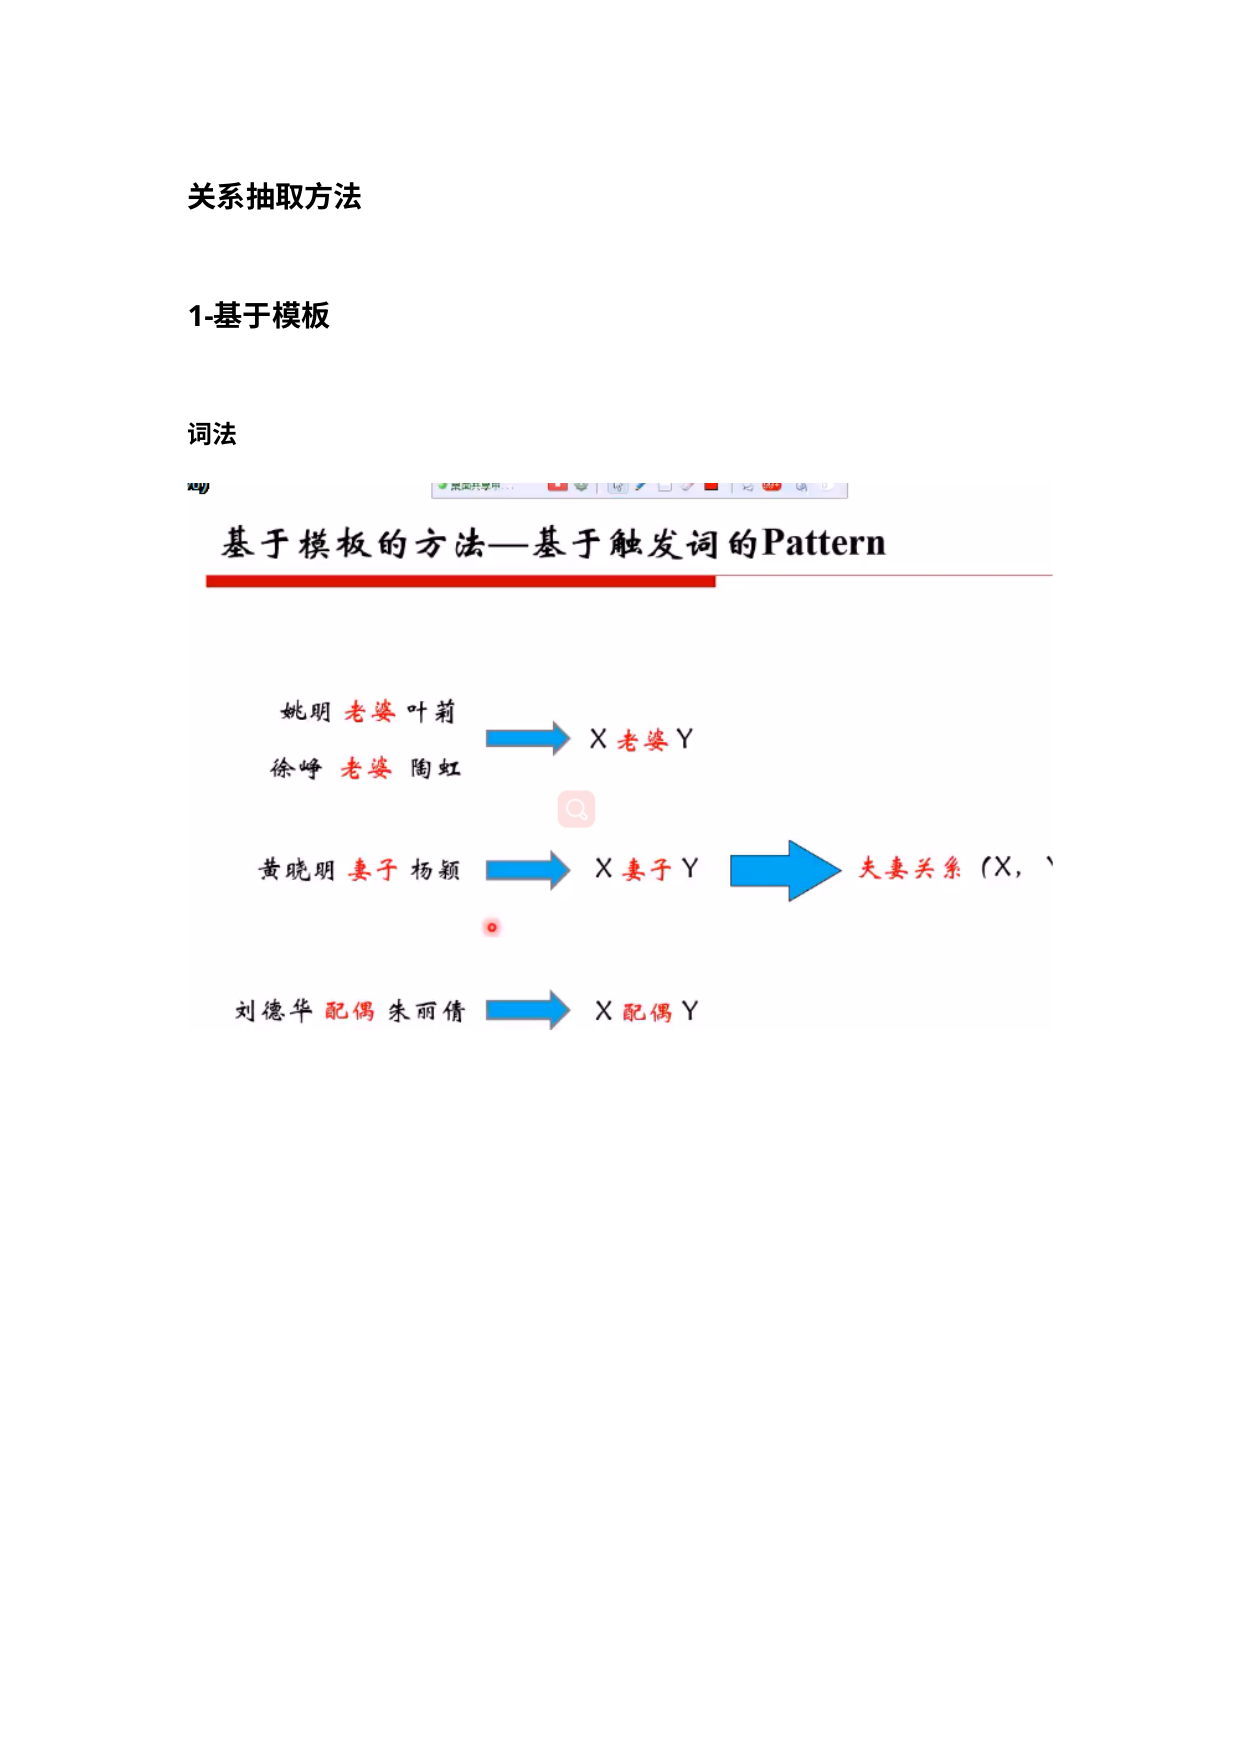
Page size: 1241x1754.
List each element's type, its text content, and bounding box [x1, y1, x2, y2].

subtitle 关系抽取方法 [187, 162, 1053, 227]
picture [187, 483, 1053, 1030]
subtitle 词法 [187, 400, 1053, 465]
subtitle 1-基于模板 [187, 281, 1053, 346]
